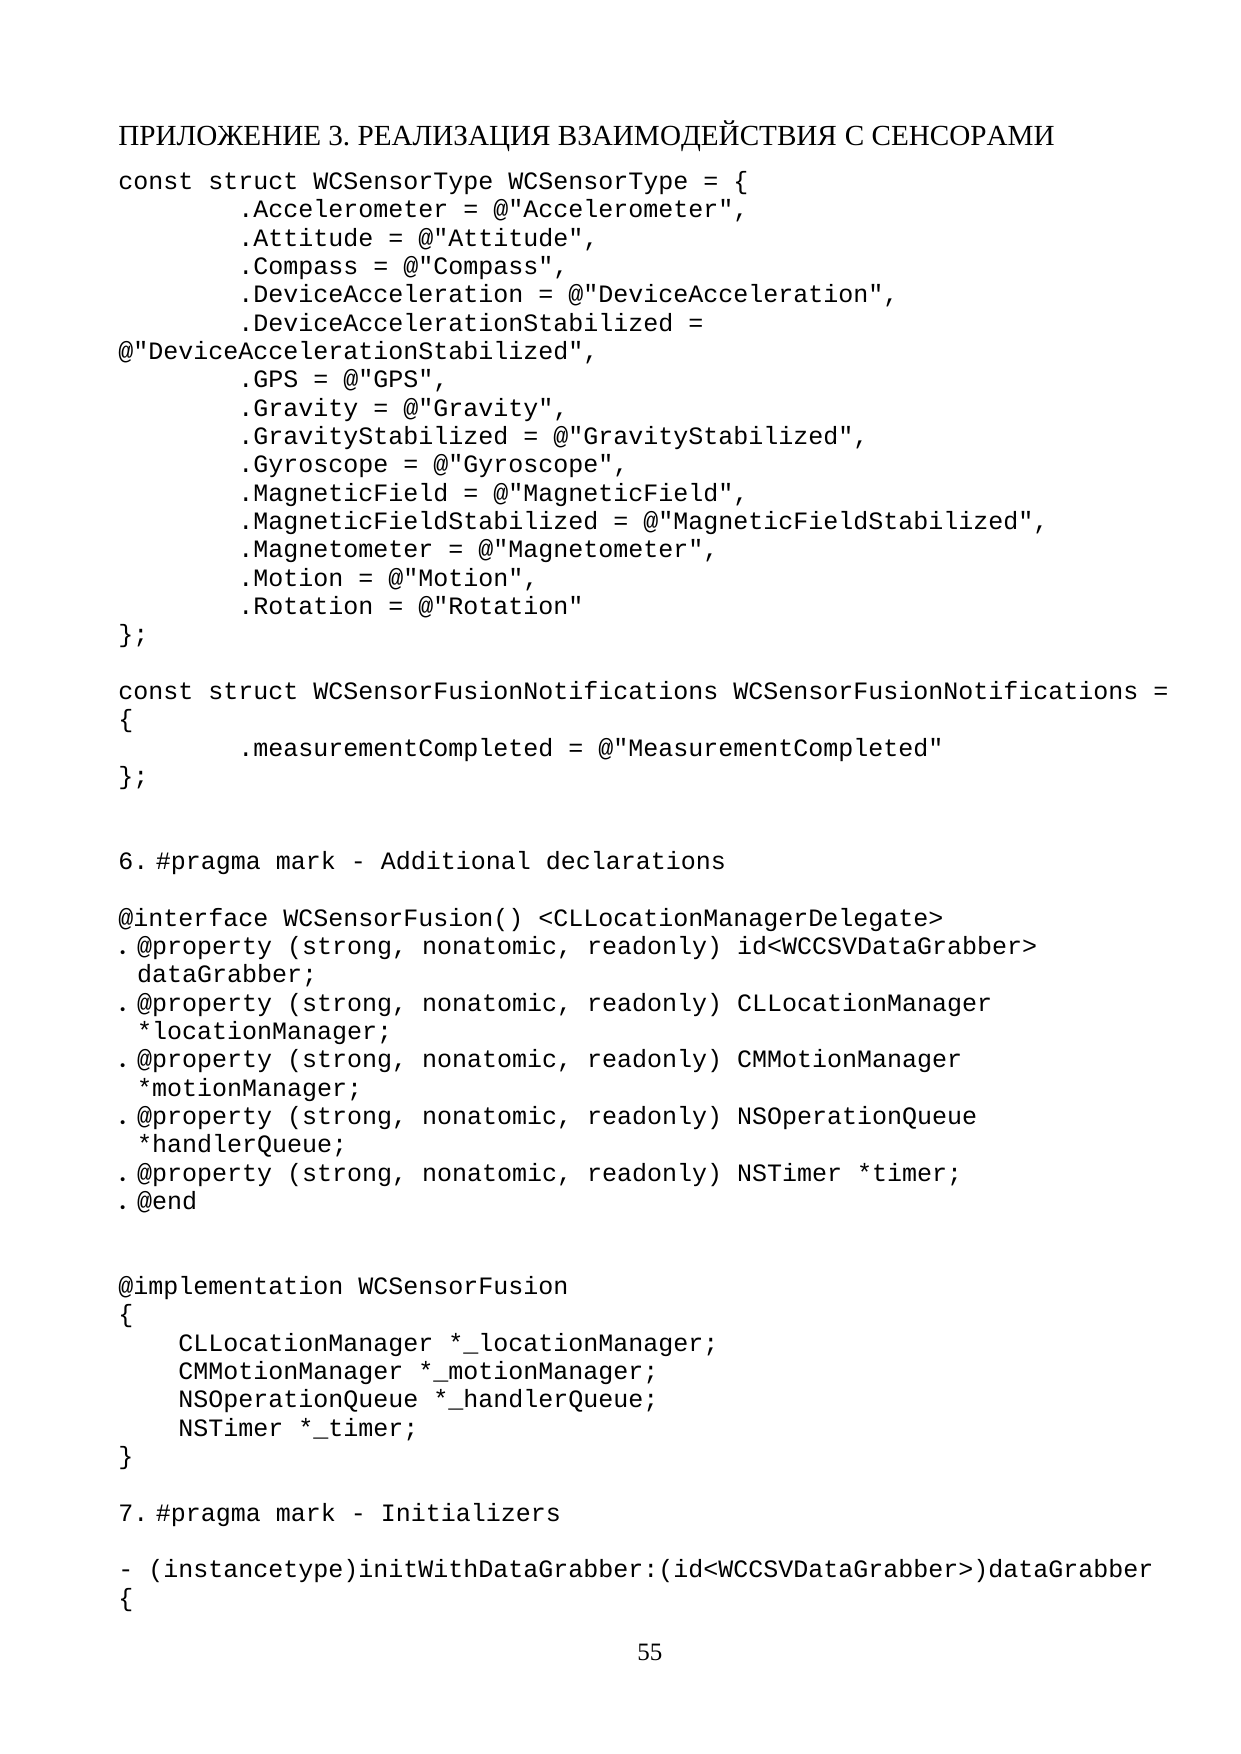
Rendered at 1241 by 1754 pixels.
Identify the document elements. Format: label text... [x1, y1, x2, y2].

text const struct WCSensorFusionNotifications WCSensorFusionNotifications = { [118, 678, 1181, 735]
text .MagneticFieldStabilized = @"MagneticFieldStabilized", [118, 508, 1181, 537]
text { [118, 1302, 1181, 1330]
text .Gyroscope = @"Gyroscope", [118, 452, 1181, 480]
list @end [118, 1188, 1181, 1217]
text const struct WCSensorType WCSensorType = { [118, 168, 1181, 197]
text .GravityStabilized = @"GravityStabilized", [118, 423, 1181, 452]
text @interface WCSensorFusion() <CLLocationManagerDelegate> [118, 905, 1181, 933]
list @property (strong, nonatomic, readonly) CLLocationManager *locationManager; [118, 990, 1181, 1047]
text .MagneticField = @"MagneticField", [118, 480, 1181, 508]
list #pragma mark - Additional declarations [118, 848, 1181, 877]
text }; [118, 763, 1181, 792]
text .Gravity = @"Gravity", [118, 395, 1181, 423]
text .measurementCompleted = @"MeasurementCompleted" [118, 735, 1181, 763]
text - (instancetype)initWithDataGrabber:(id<WCCSVDataGrabber>)dataGrabber [118, 1557, 1181, 1585]
text { [118, 1585, 1181, 1613]
text CLLocationManager *_locationManager; [118, 1330, 1181, 1358]
text .Motion = @"Motion", [118, 565, 1181, 593]
text .Compass = @"Compass", [118, 253, 1181, 282]
text .Rotation = @"Rotation" [118, 593, 1181, 622]
text } [118, 1443, 1181, 1472]
text CMMotionManager *_motionManager; [118, 1358, 1181, 1387]
text }; [118, 622, 1181, 650]
text NSTimer *_timer; [118, 1415, 1181, 1443]
text .Attitude = @"Attitude", [118, 225, 1181, 253]
list @property (strong, nonatomic, readonly) id<WCCSVDataGrabber> dataGrabber; [118, 933, 1181, 990]
text @implementation WCSensorFusion [118, 1273, 1181, 1302]
text .GPS = @"GPS", [118, 367, 1181, 395]
list #pragma mark - Initializers [118, 1500, 1181, 1528]
text .DeviceAcceleration = @"DeviceAcceleration", [118, 282, 1181, 310]
list @property (strong, nonatomic, readonly) NSTimer *timer; [118, 1160, 1181, 1188]
text NSOperationQueue *_handlerQueue; [118, 1387, 1181, 1415]
text ПРИЛОЖЕНИЕ 3. РЕАЛИЗАЦИЯ ВЗАИМОДЕЙСТВИЯ C СЕНСОРАМИ [118, 118, 1181, 152]
text .DeviceAccelerationStabilized = @"DeviceAccelerationStabilized", [118, 310, 1181, 367]
text .Magnetometer = @"Magnetometer", [118, 537, 1181, 565]
list @property (strong, nonatomic, readonly) NSOperationQueue *handlerQueue; [118, 1103, 1181, 1160]
list @property (strong, nonatomic, readonly) CMMotionManager *motionManager; [118, 1047, 1181, 1103]
text .Accelerometer = @"Accelerometer", [118, 197, 1181, 225]
